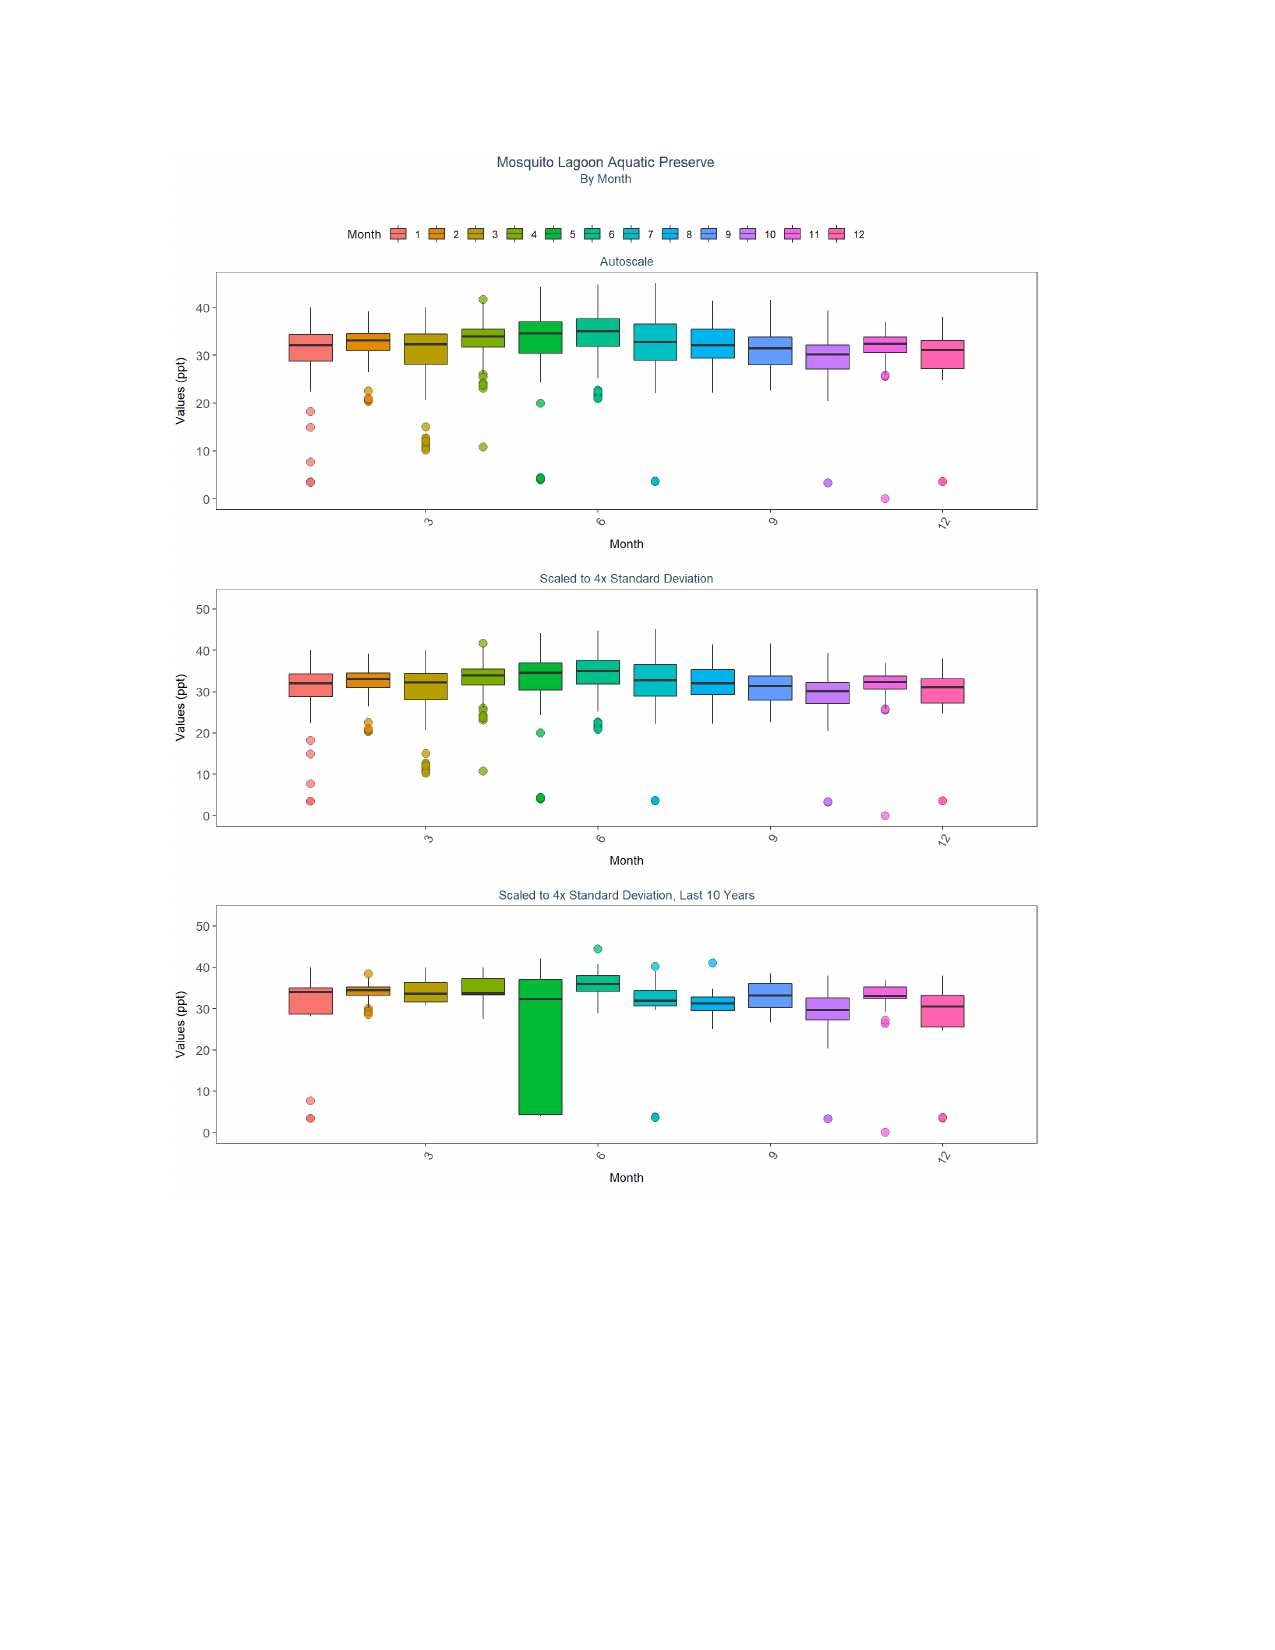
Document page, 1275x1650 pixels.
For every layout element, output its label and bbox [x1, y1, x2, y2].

picture [168, 150, 1044, 1200]
